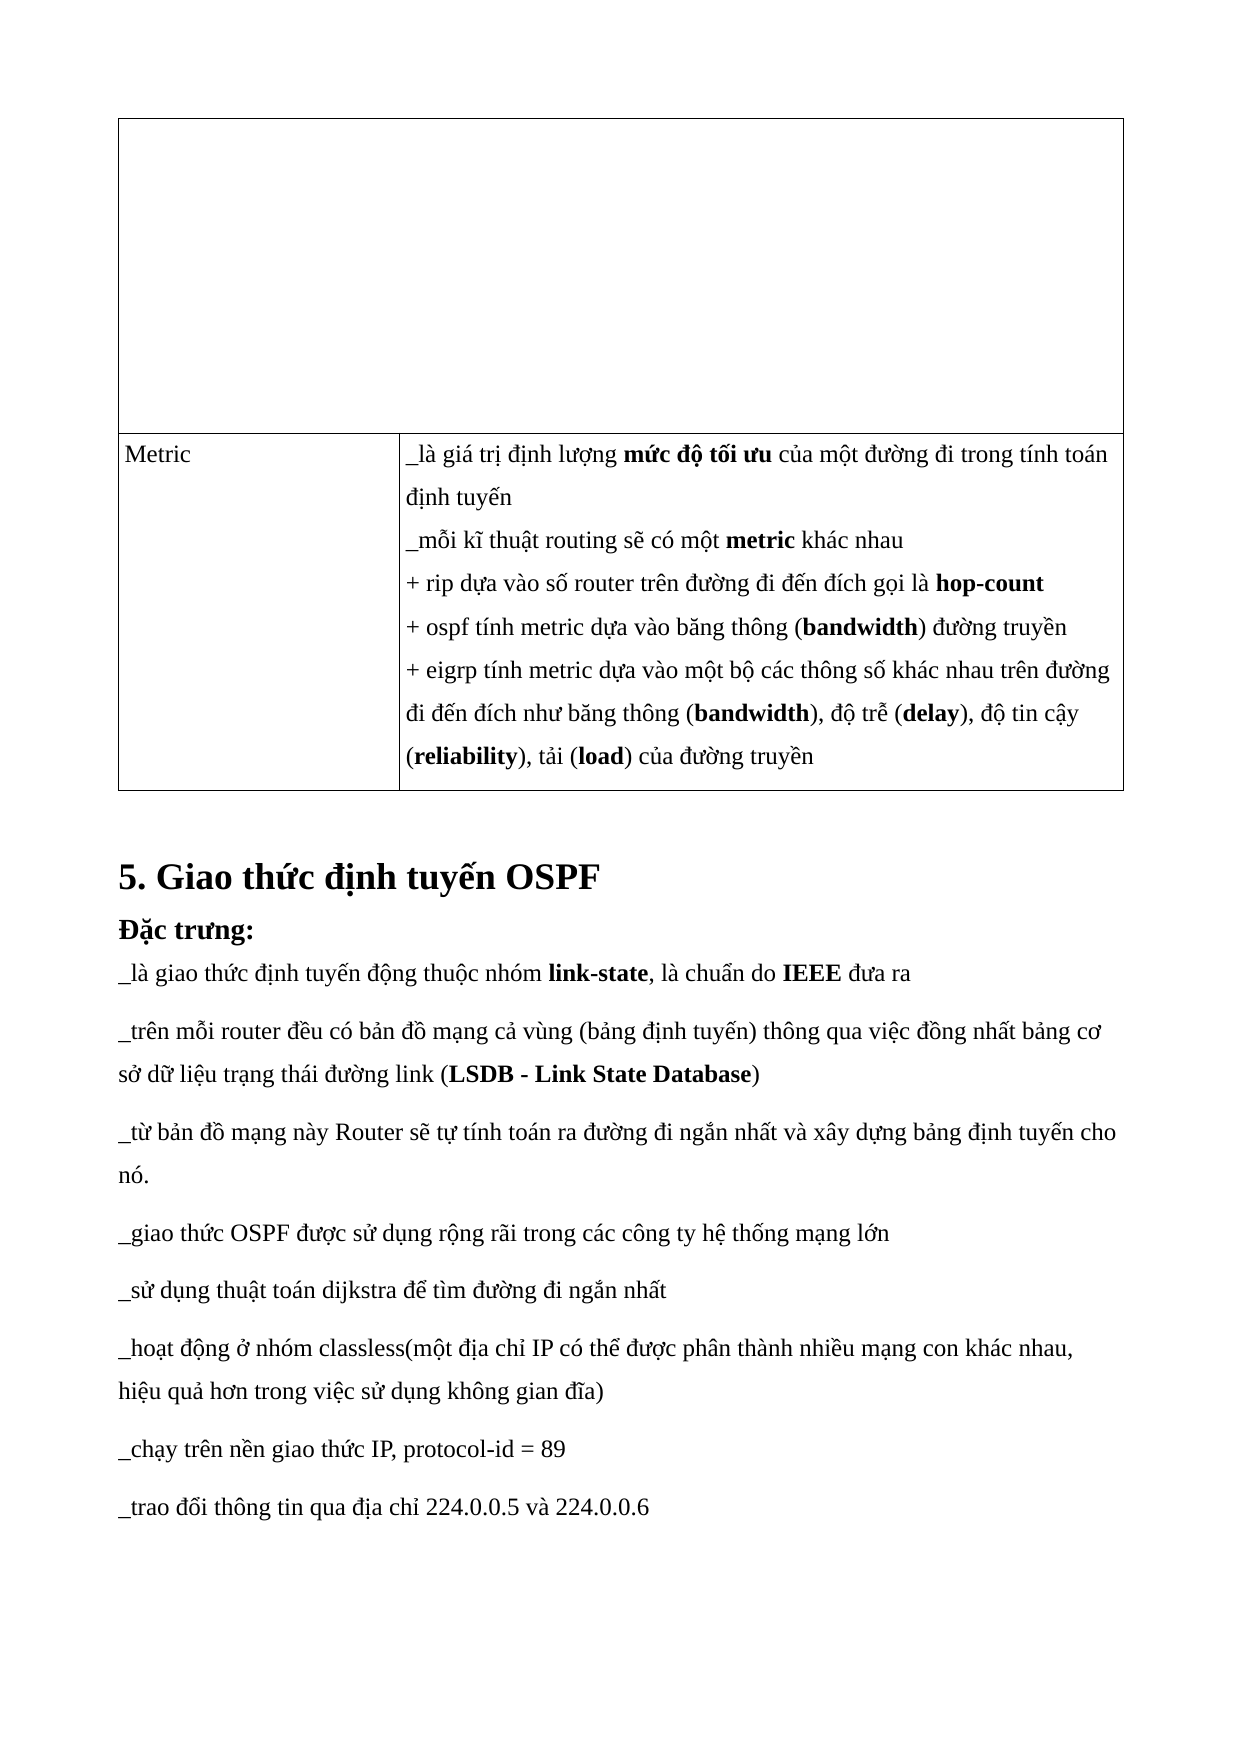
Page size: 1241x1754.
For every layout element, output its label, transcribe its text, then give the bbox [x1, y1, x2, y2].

text _từ bản đồ mạng này Router sẽ tự tính toán ra đường đi ngắn nhất và xây dựng bảng định tuyến cho nó. [118, 1117, 1122, 1189]
text _trao đổi thông tin qua địa chỉ 224.0.0.5 và 224.0.0.6 [118, 1492, 1122, 1521]
text _sử dụng thuật toán dijkstra để tìm đường đi ngắn nhất [118, 1276, 1122, 1304]
text _trên mỗi router đều có bản đồ mạng cả vùng (bảng định tuyến) thông qua việc đồng nhất bảng cơ sở dữ liệu trạng thái đường link (LSDB - Link State Database) [118, 1016, 1122, 1088]
table_cell [119, 119, 1123, 432]
subtitle 5. Giao thức định tuyến OSPF [118, 855, 1122, 898]
table_cell _là giá trị định lượng mức độ tối ưu của một đường đi trong tính toán định tuyến _mỗi kĩ thuật routing sẽ có một metric khác nhau + rip dựa vào số router trên đường đi đến đích gọi là hop-count + ospf tính metric dựa vào băng thông (bandwidth) đường truyền + eigrp tính metric dựa vào một bộ các thông số khác nhau trên đường đi đến đích như băng thông (bandwidth), độ trễ (delay), độ tin cậy (reliability), tải (load) của đường truyền [400, 434, 1123, 790]
table_cell Metric [119, 434, 399, 790]
text _chạy trên nền giao thức IP, protocol-id = 89 [118, 1434, 1122, 1463]
subtitle Đặc trưng: [118, 912, 1122, 946]
text _hoạt động ở nhóm classless(một địa chỉ IP có thể được phân thành nhiều mạng con khác nhau, hiệu quả hơn trong việc sử dụng không gian đĩa) [118, 1333, 1122, 1405]
text _giao thức OSPF được sử dụng rộng rãi trong các công ty hệ thống mạng lớn [118, 1218, 1122, 1247]
text _là giao thức định tuyến động thuộc nhóm link-state, là chuẩn do IEEE đưa ra [118, 958, 1122, 987]
